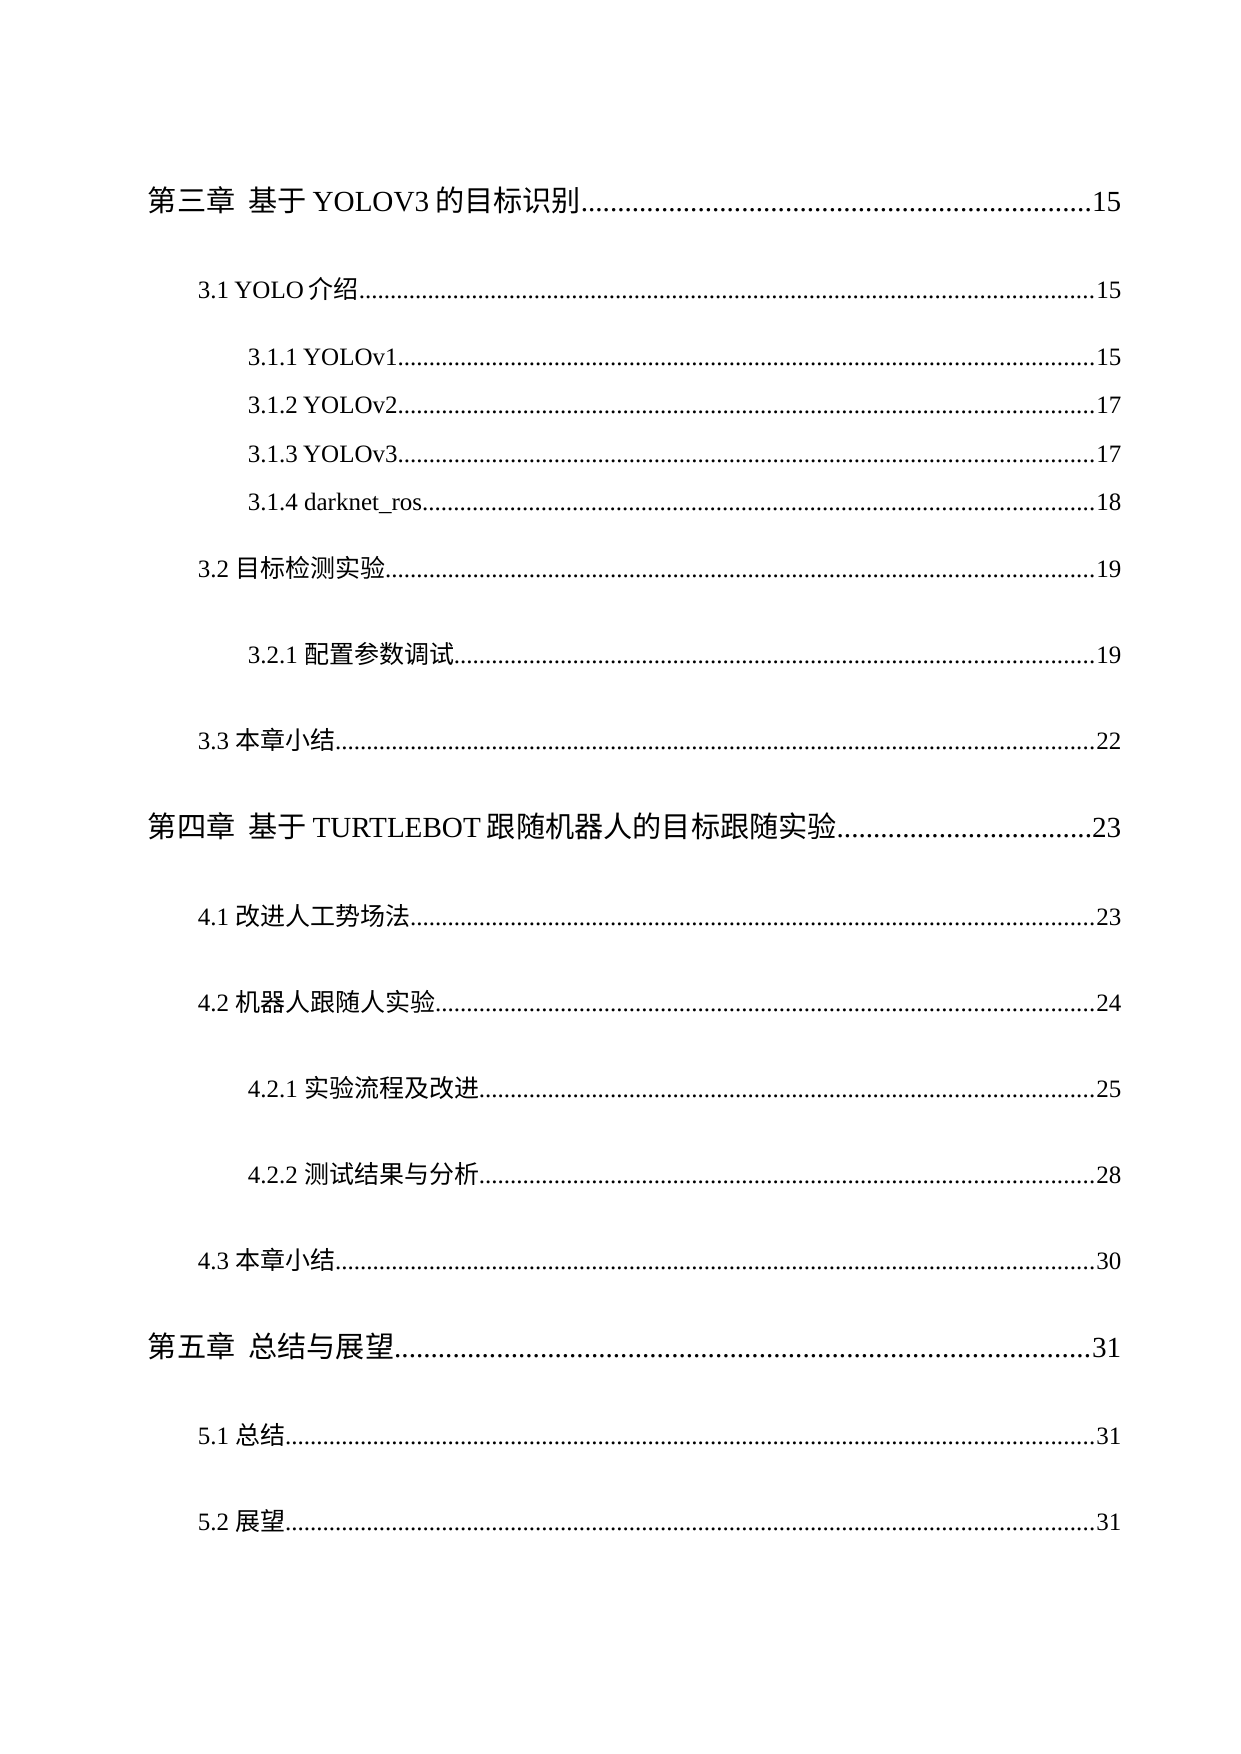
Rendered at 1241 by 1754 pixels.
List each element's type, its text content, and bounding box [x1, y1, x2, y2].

text 3.1.4 darknet_ros 18 [248, 484, 1122, 518]
text 4.2.2 测试结果与分析 28 [248, 1138, 1122, 1206]
text 第三章 基于YOLOv3的目标识别 15 [148, 164, 1122, 232]
text 4.2.1 实验流程及改进 25 [248, 1052, 1122, 1120]
text 3.1.2 YOLOv2 17 [248, 388, 1122, 422]
text 3.1.3 YOLOv3 17 [248, 436, 1122, 470]
text 4.1 改进人工势场法 23 [198, 880, 1122, 948]
text 4.2 机器人跟随人实验 24 [198, 966, 1122, 1034]
text 5.2 展望 31 [198, 1485, 1122, 1553]
text 5.1 总结 31 [198, 1399, 1122, 1467]
text 3.2.1 配置参数调试 19 [248, 619, 1122, 687]
text 3.1 YOLO介绍 15 [198, 253, 1122, 321]
text 第四章 基于TurtleBot跟随机器人的目标跟随实验 23 [148, 791, 1122, 859]
text 4.3 本章小结 30 [198, 1224, 1122, 1292]
text 3.1.1 YOLOv1 15 [248, 339, 1122, 373]
text 3.2 目标检测实验 19 [198, 533, 1122, 601]
text 3.3 本章小结 22 [198, 705, 1122, 773]
text 第五章 总结与展望 31 [148, 1310, 1122, 1378]
